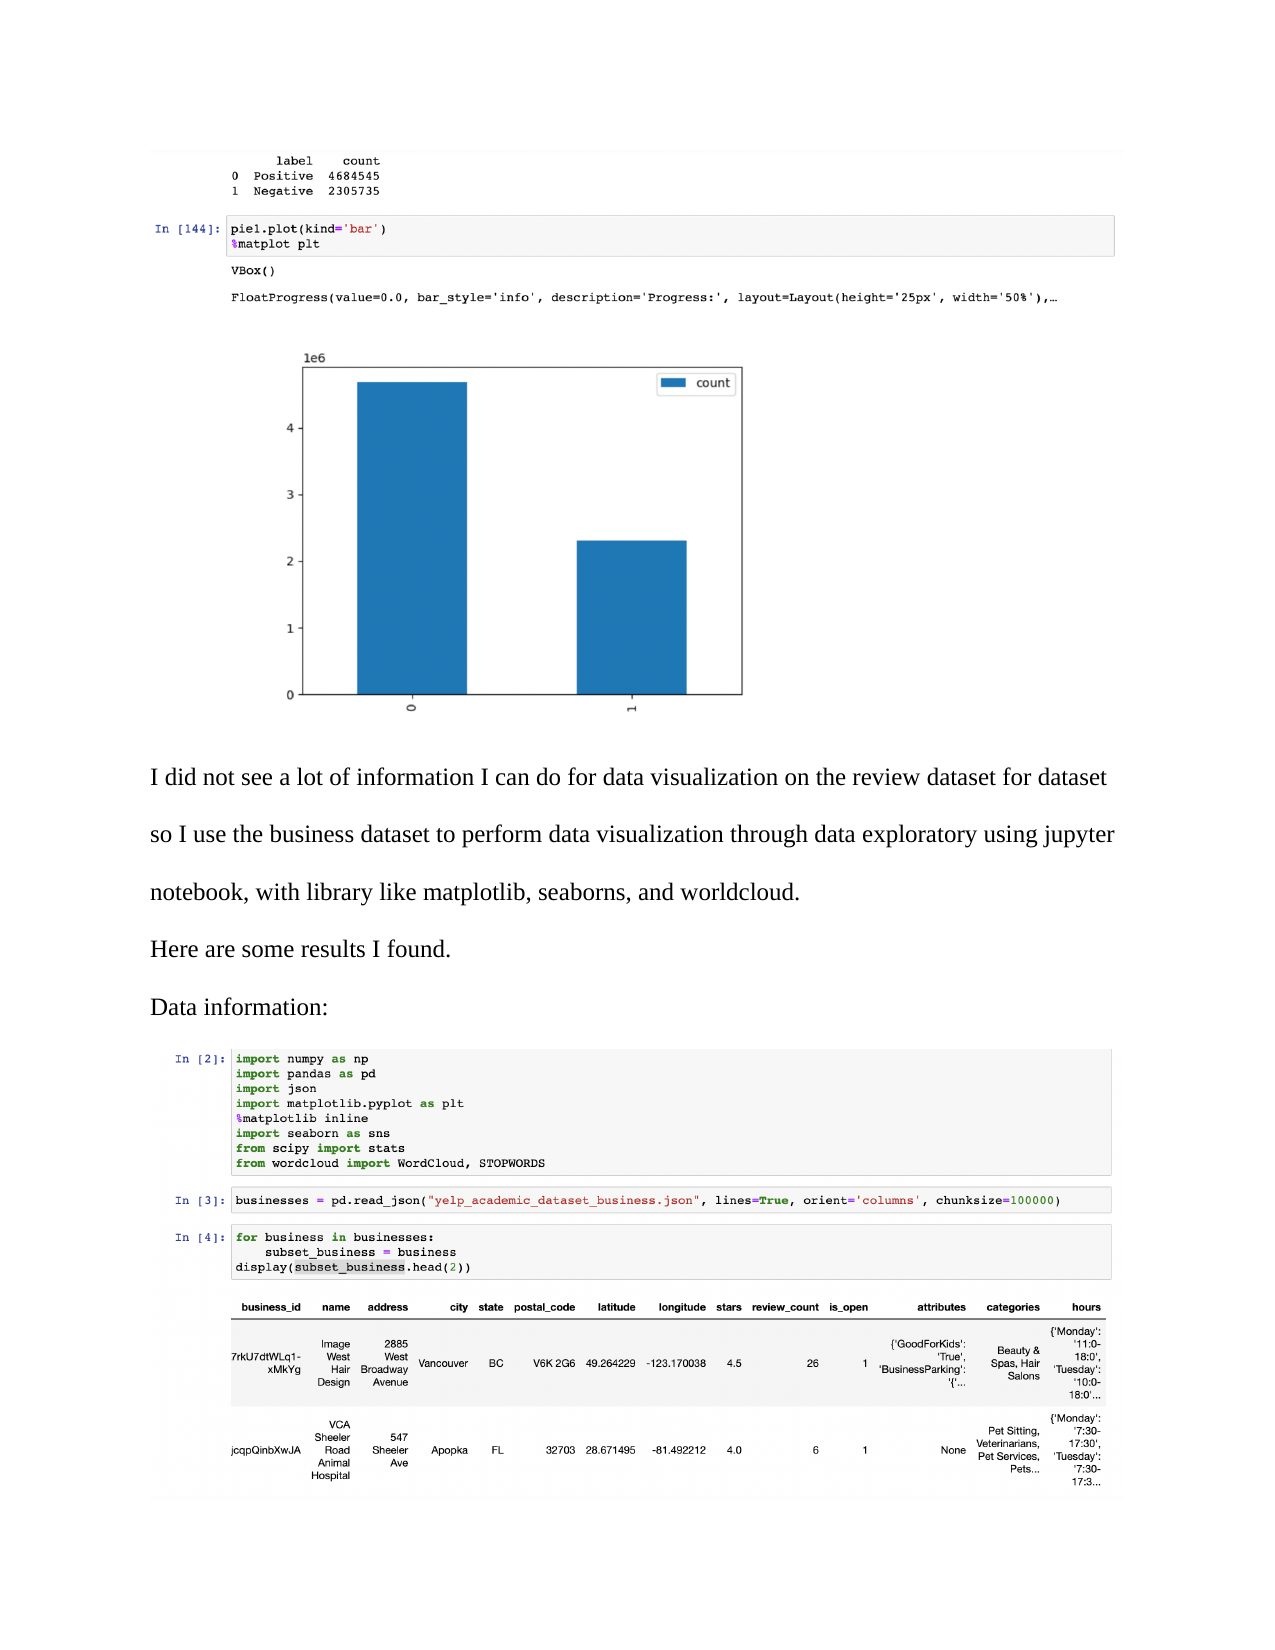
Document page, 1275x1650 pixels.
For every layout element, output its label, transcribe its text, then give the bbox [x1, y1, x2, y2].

text I did not see a lot of information I can do for data visualization on the review dataset for dataset so I use the business dataset to perform data visualization through data exploratory using jupyter notebook, with library like matplotlib, seaborns, and worldcloud. [150, 762, 1125, 906]
picture [150, 1049, 1125, 1500]
picture [150, 150, 1125, 732]
text Here are some results I found. [150, 934, 1125, 963]
text Data information: [150, 992, 1125, 1021]
